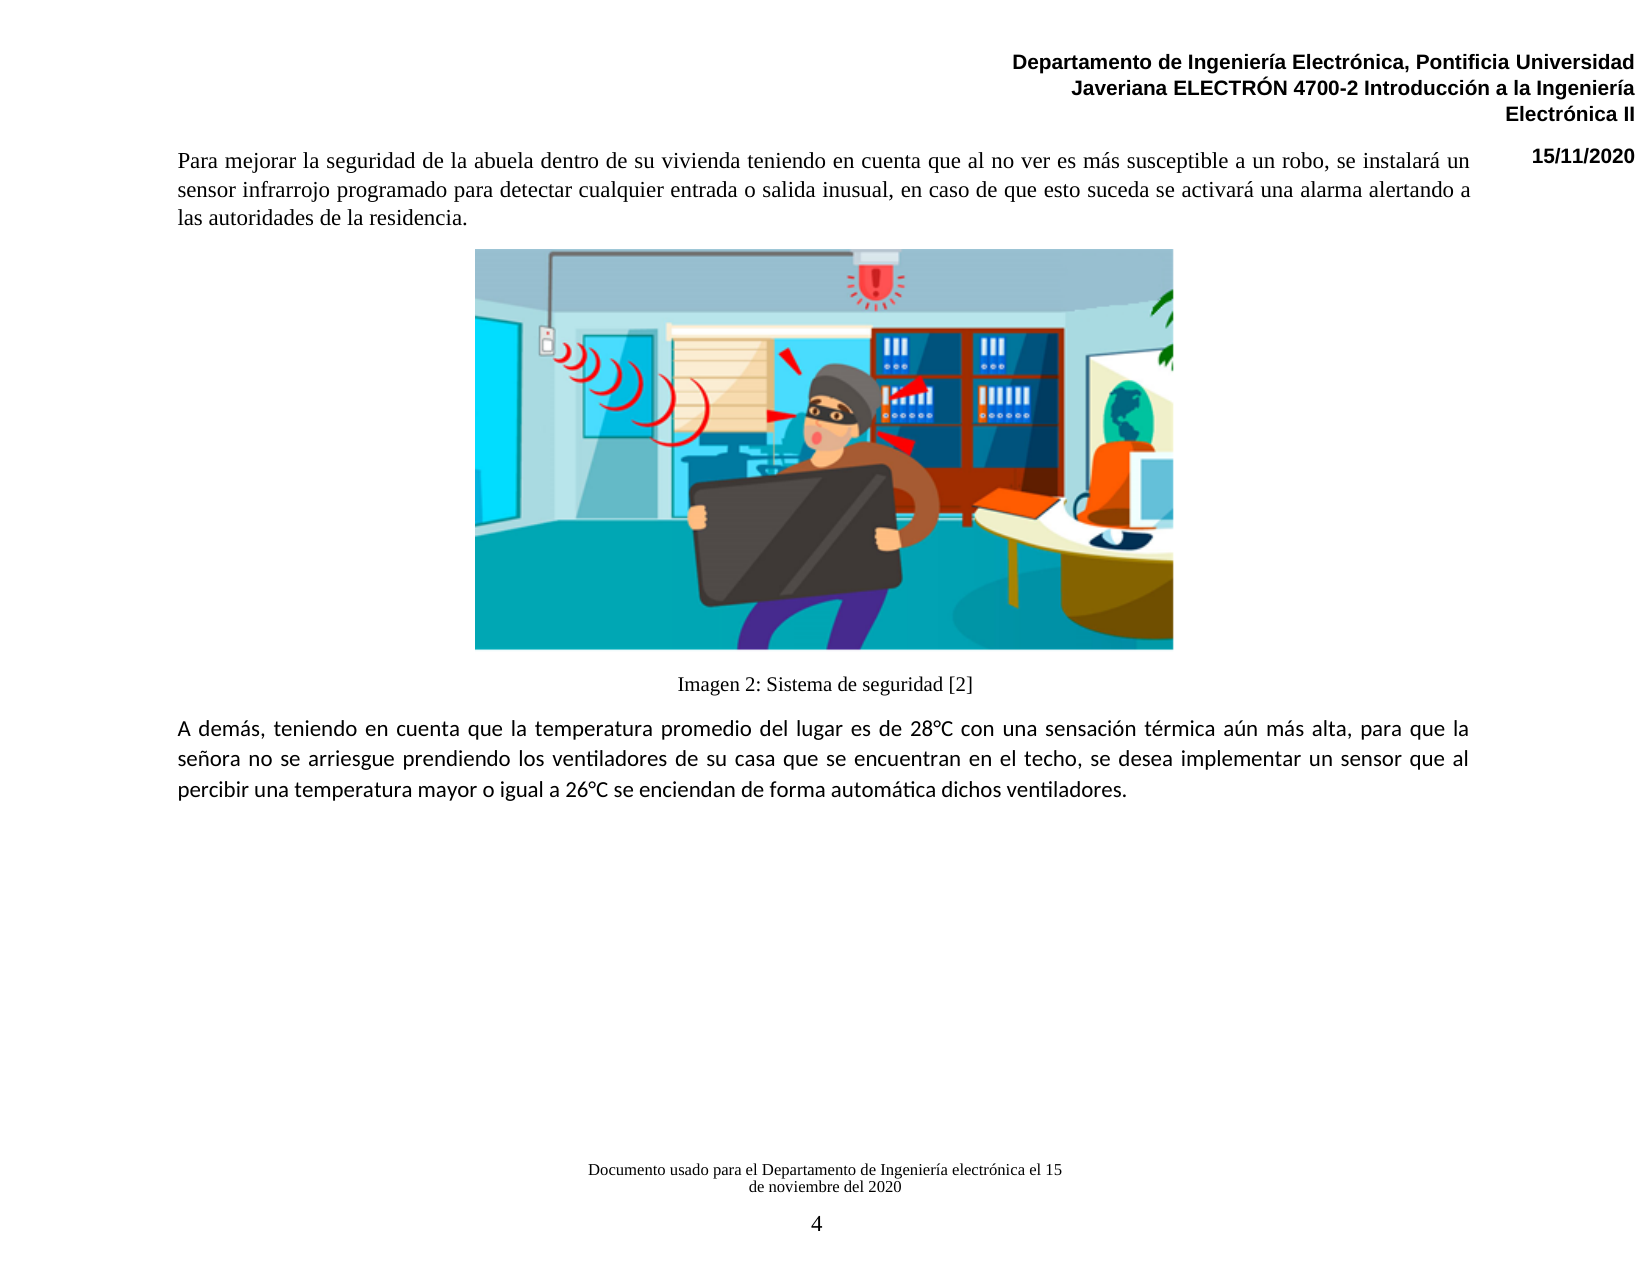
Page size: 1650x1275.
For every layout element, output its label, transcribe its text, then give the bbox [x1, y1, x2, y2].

text ‌A demás, teniendo en cuenta que la temperatura promedio del lugar es de 28°C con una sensación térmica aún más alta, para que la señora no se arriesgue prendiendo los ventiladores de su casa que se encuentran en el techo, se desea implementar un sensor que al percibir una temperatura mayor o igual a 26°C se enciendan de forma automática dichos ventiladores. [177, 714, 1473, 803]
text Imagen 2: Sistema de seguridad [2] [177, 672, 1473, 696]
text Para mejorar la seguridad de la abuela dentro de su vivienda teniendo en cuenta que al no ver es más susceptible a un robo, se instalará un sensor infrarrojo programado para detectar cualquier entrada o salida inusual, en caso de que esto suceda se activará una alarma alertando a las autoridades de la residencia. [177, 148, 1473, 231]
picture [475, 249, 1175, 653]
